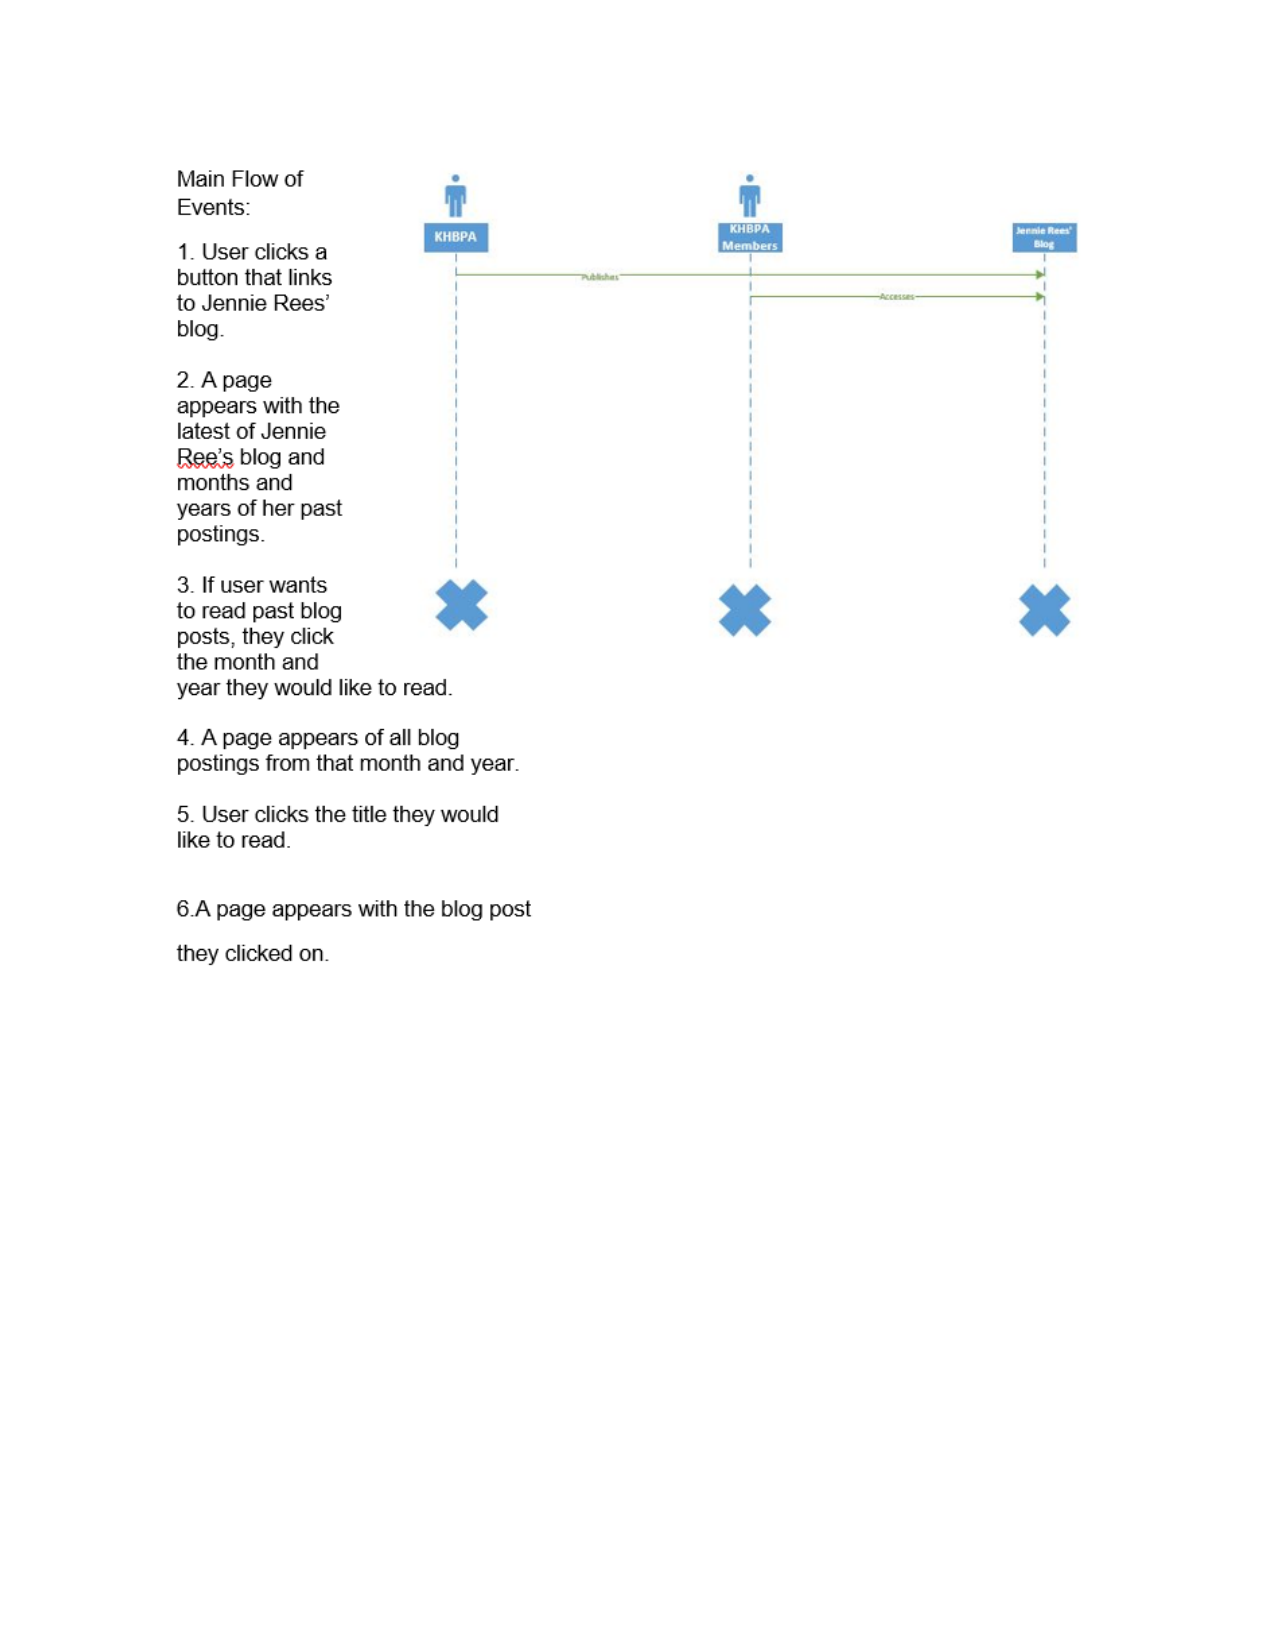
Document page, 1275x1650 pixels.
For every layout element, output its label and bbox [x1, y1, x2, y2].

picture [150, 150, 1125, 980]
